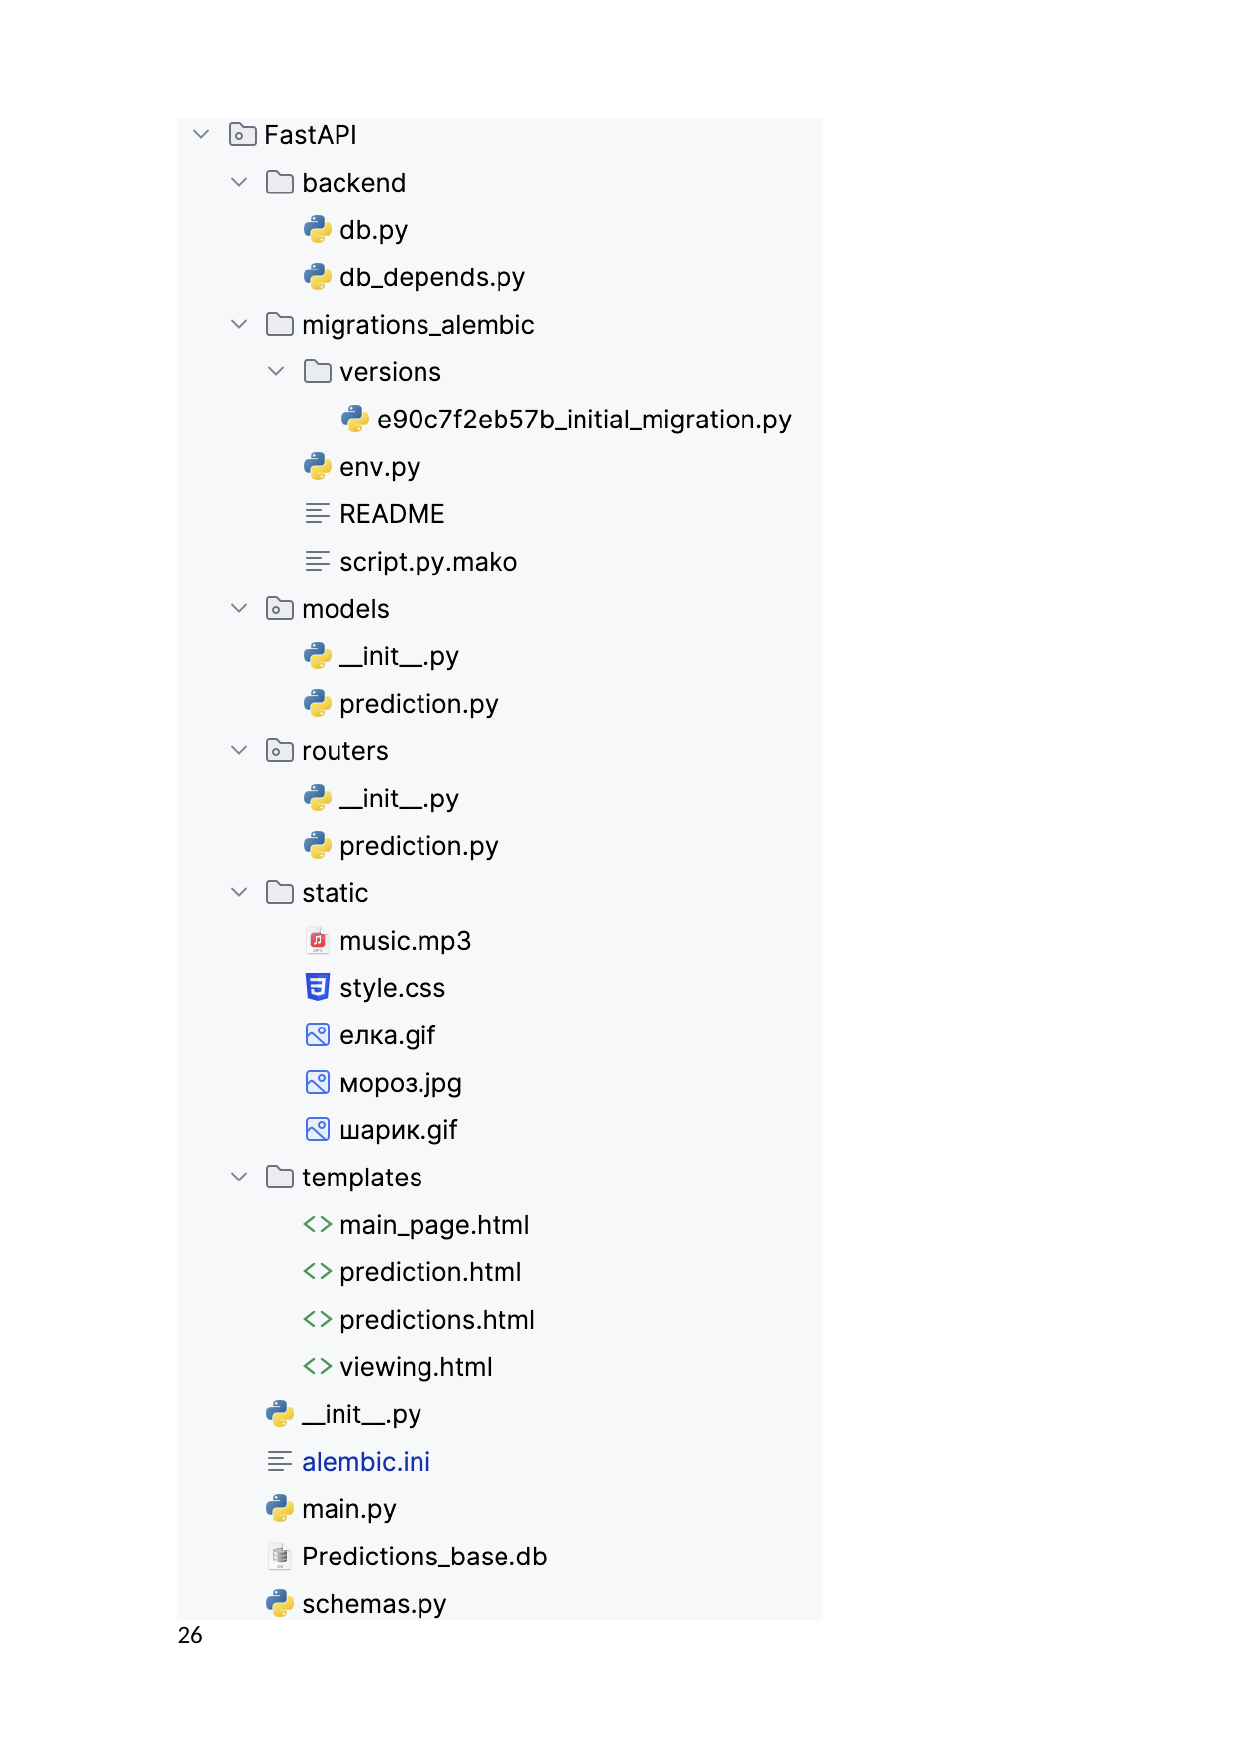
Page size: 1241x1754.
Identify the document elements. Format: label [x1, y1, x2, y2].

picture [177, 118, 823, 1620]
